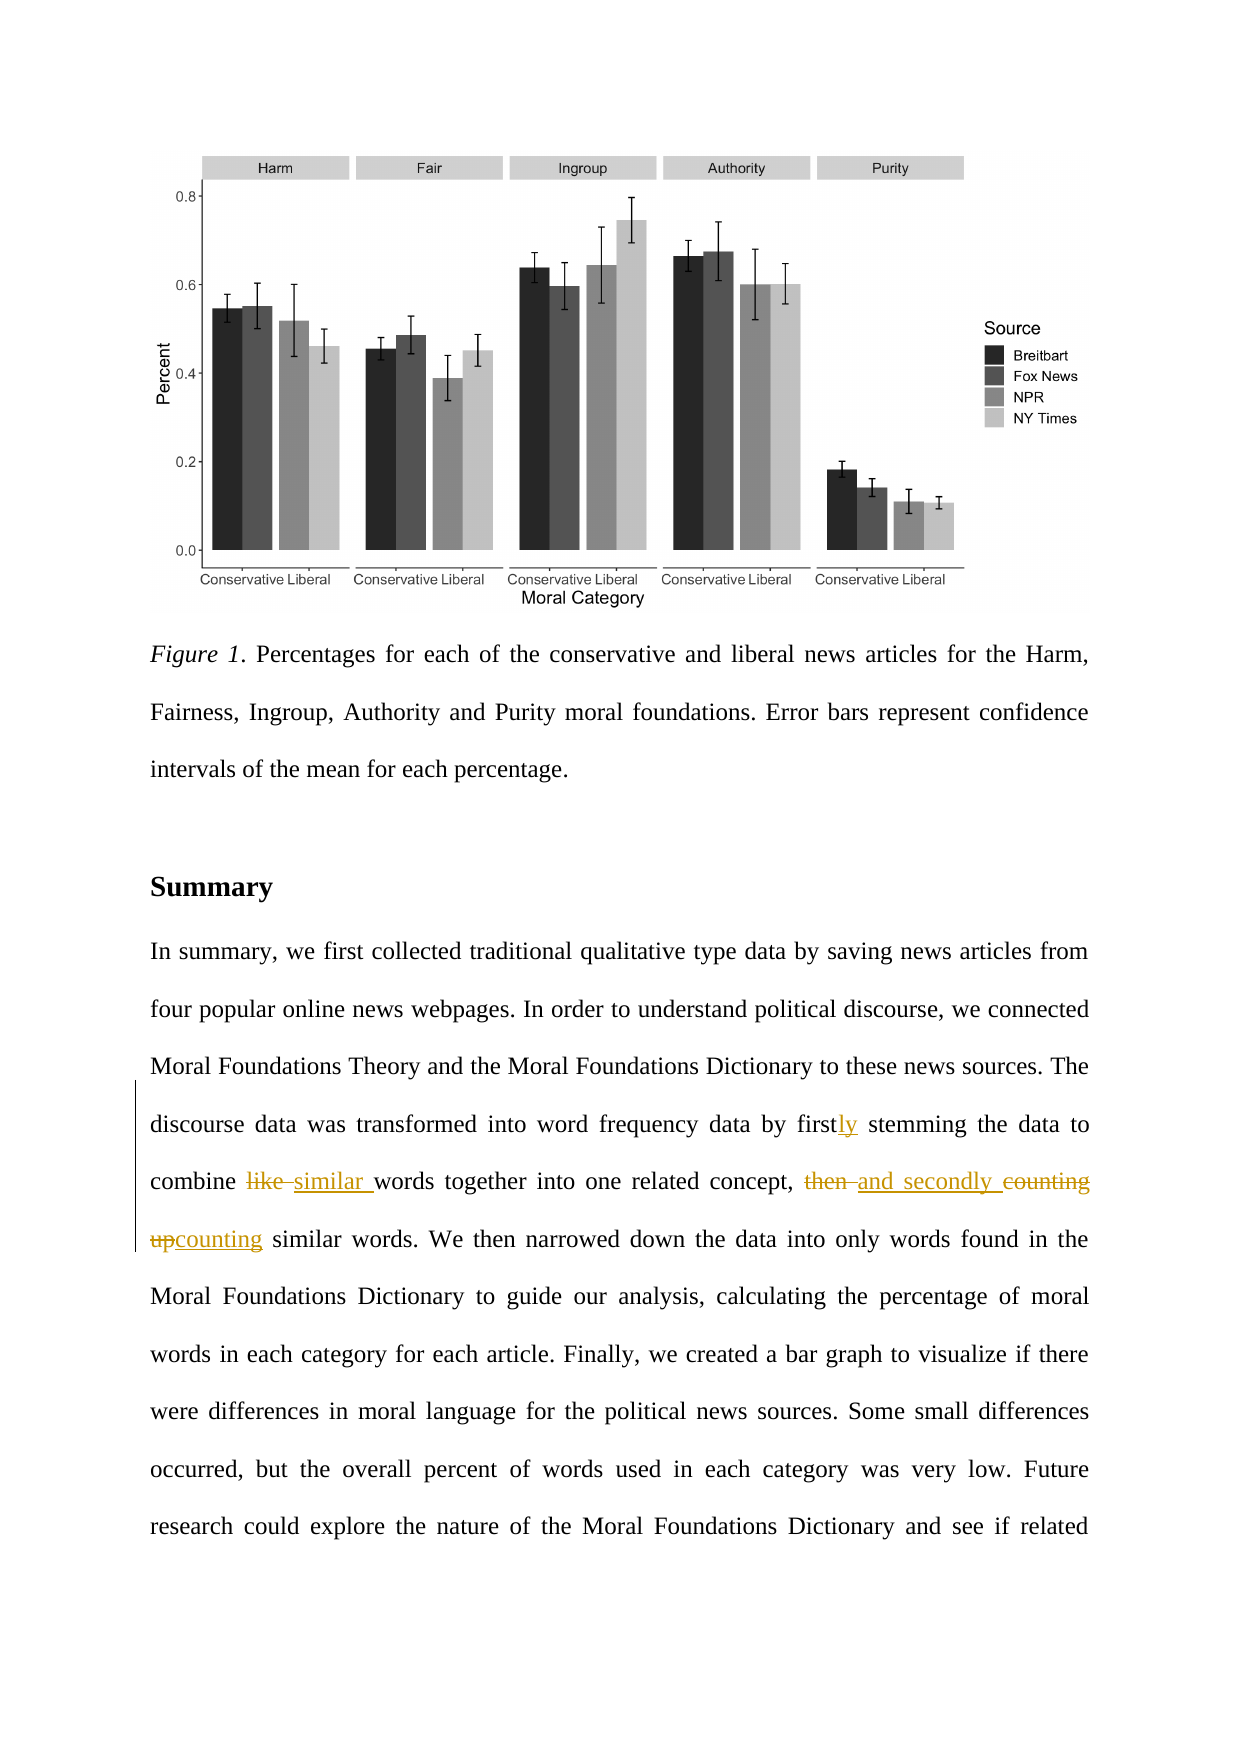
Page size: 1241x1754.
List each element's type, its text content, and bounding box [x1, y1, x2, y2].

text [150, 936, 1090, 1540]
text Figure 1. Percentages for each of the conservative and liberal news articles for the Harm, Fairness, Ingroup, Authority and Purity moral foundations. Error bars represent confidence intervals of the mean for each percentage. [150, 639, 1090, 783]
text Summary [150, 869, 1090, 903]
picture [150, 150, 1091, 613]
